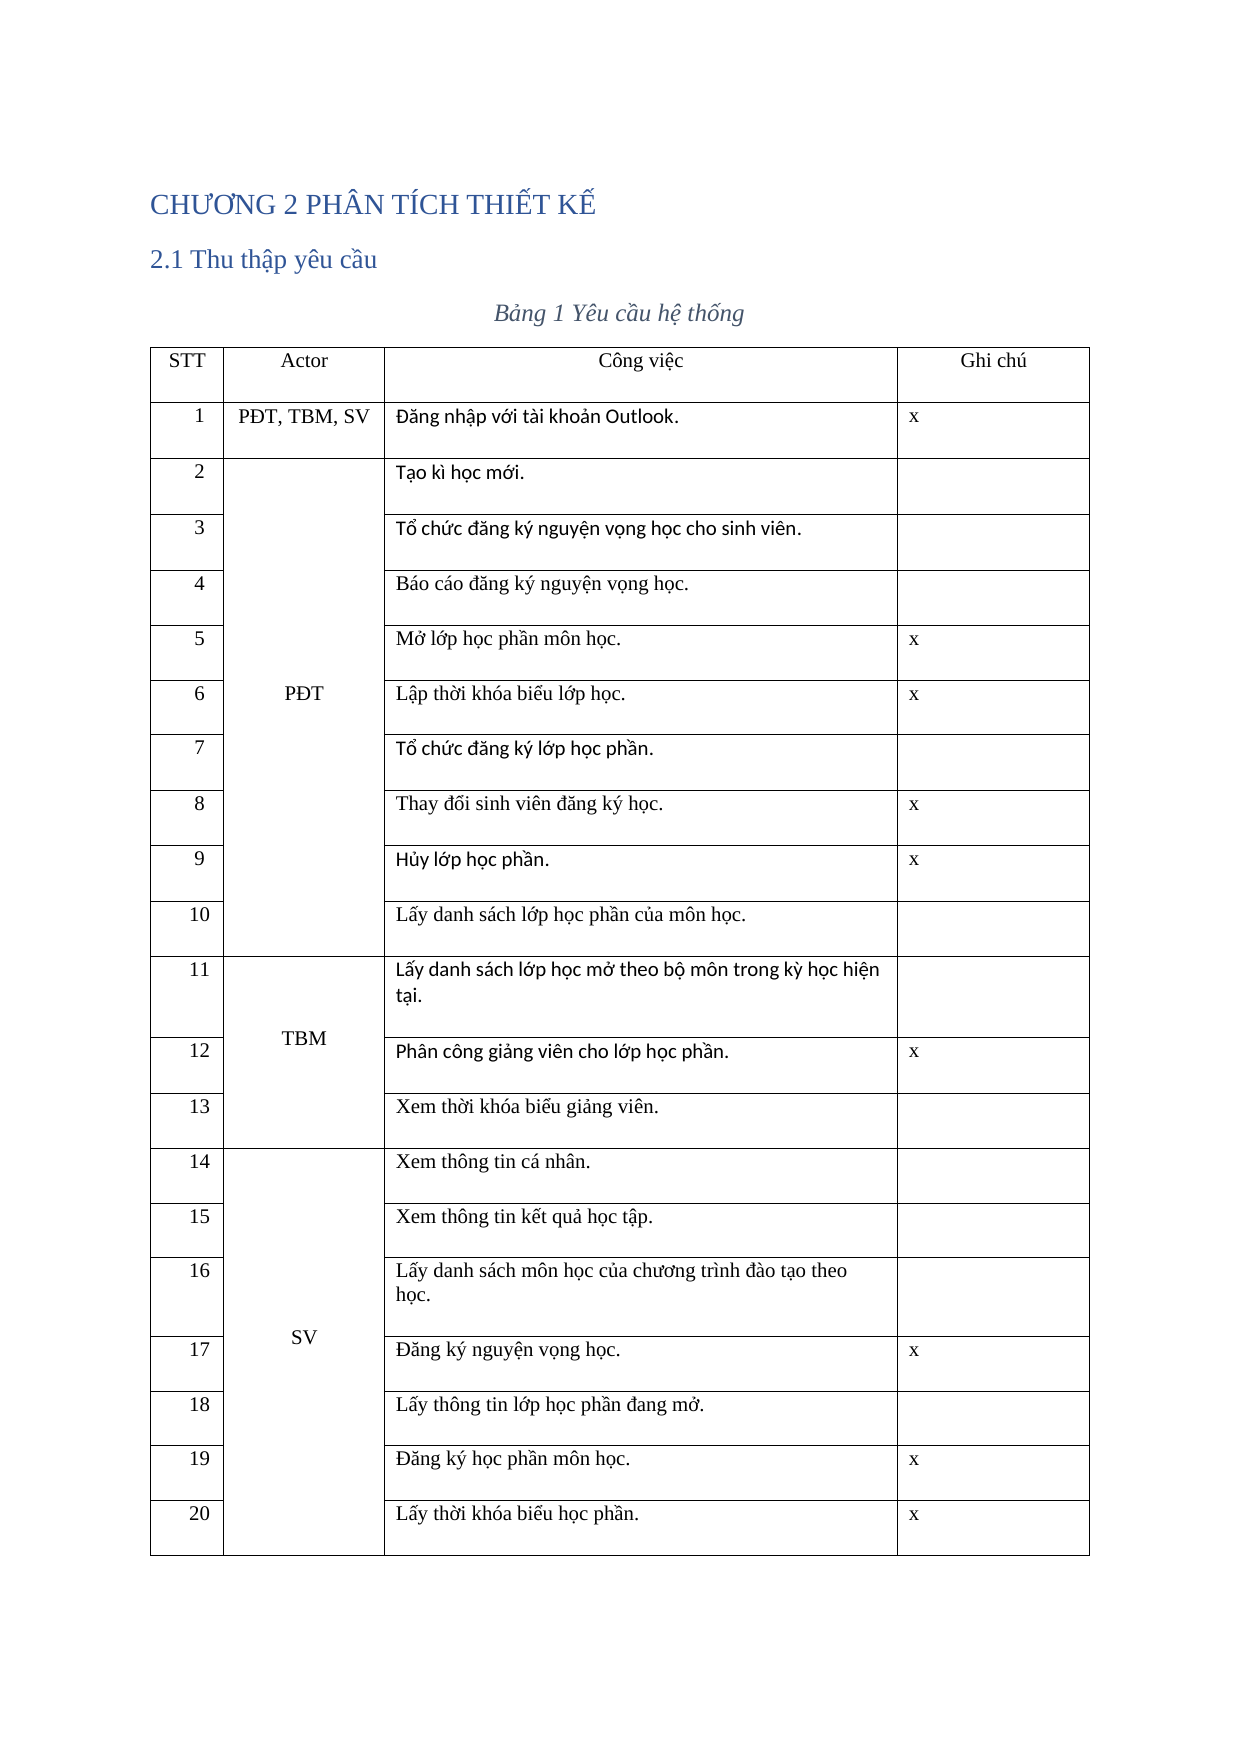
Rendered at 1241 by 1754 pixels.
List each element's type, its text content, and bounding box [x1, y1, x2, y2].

table_cell [898, 571, 1089, 625]
table_cell [151, 791, 223, 845]
subtitle CHƯƠNG 2 PHÂN TÍCH THIẾT KẾ [150, 187, 1090, 221]
table_cell [898, 1094, 1089, 1148]
table_cell Đăng nhập với tài khoản Outlook. [385, 403, 897, 458]
table_cell PĐT [224, 459, 384, 956]
table_cell x [898, 846, 1089, 901]
table_cell [151, 902, 223, 956]
table_cell x [898, 791, 1089, 845]
table_cell Lấy thời khóa biểu học phần. [385, 1501, 897, 1555]
table_cell [151, 515, 223, 570]
table_cell [151, 1204, 223, 1257]
table_cell [898, 735, 1089, 790]
subtitle 2.1 Thu thập yêu cầu [150, 243, 1090, 274]
table_cell Lập thời khóa biểu lớp học. [385, 681, 897, 734]
table_cell [151, 1446, 223, 1500]
table_cell [898, 902, 1089, 956]
text Bảng 1 Yêu cầu hệ thống [150, 298, 1090, 326]
table_cell Tổ chức đăng ký nguyện vọng học cho sinh viên. [385, 515, 897, 570]
table_cell Phân công giảng viên cho lớp học phần. [385, 1038, 897, 1093]
table_cell Lấy thông tin lớp học phần đang mở. [385, 1392, 897, 1445]
table_cell Đăng ký nguyện vọng học. [385, 1337, 897, 1391]
table_cell [898, 1392, 1089, 1445]
table_cell Lấy danh sách môn học của chương trình đào tạo theo học. [385, 1258, 897, 1336]
table_cell [151, 403, 223, 458]
table_cell Tổ chức đăng ký lớp học phần. [385, 735, 897, 790]
table_cell [151, 626, 223, 679]
table_cell [151, 681, 223, 734]
table_cell [151, 1038, 223, 1093]
table_cell x [898, 1337, 1089, 1391]
table_cell Xem thời khóa biểu giảng viên. [385, 1094, 897, 1148]
table_cell Báo cáo đăng ký nguyện vọng học. [385, 571, 897, 625]
table_cell [898, 1149, 1089, 1202]
table_cell [151, 735, 223, 790]
table_cell SV [224, 1149, 384, 1555]
table_cell [151, 1149, 223, 1202]
table_cell x [898, 403, 1089, 458]
table_cell Mở lớp học phần môn học. [385, 626, 897, 679]
table_cell [151, 1337, 223, 1391]
table_cell Xem thông tin cá nhân. [385, 1149, 897, 1202]
table_cell Đăng ký học phần môn học. [385, 1446, 897, 1500]
table_cell PĐT, TBM, SV [224, 403, 384, 458]
table_header Actor [224, 348, 384, 402]
table_cell Lấy danh sách lớp học mở theo bộ môn trong kỳ học hiện tại. [385, 957, 897, 1037]
table_cell [151, 1258, 223, 1336]
table_cell x [898, 1446, 1089, 1500]
table_cell TBM [224, 957, 384, 1148]
table_cell Thay đổi sinh viên đăng ký học. [385, 791, 897, 845]
table_cell [151, 1501, 223, 1555]
table_header Ghi chú [898, 348, 1089, 402]
table_cell x [898, 1038, 1089, 1093]
table_cell [898, 515, 1089, 570]
table_cell [898, 1204, 1089, 1257]
table_cell Tạo kì học mới. [385, 459, 897, 514]
table_cell [151, 1094, 223, 1148]
table_cell x [898, 1501, 1089, 1555]
table_cell Hủy lớp học phần. [385, 846, 897, 901]
table_cell [151, 571, 223, 625]
table_cell [151, 846, 223, 901]
table_header Công việc [385, 348, 897, 402]
table_cell Lấy danh sách lớp học phần của môn học. [385, 902, 897, 956]
table_cell [898, 1258, 1089, 1336]
table_cell [151, 957, 223, 1037]
table_header STT [151, 348, 223, 402]
table_cell [151, 459, 223, 514]
table_cell Xem thông tin kết quả học tập. [385, 1204, 897, 1257]
table_cell [898, 957, 1089, 1037]
table_cell [898, 459, 1089, 514]
table_cell x [898, 681, 1089, 734]
table_cell [151, 1392, 223, 1445]
table_cell x [898, 626, 1089, 679]
